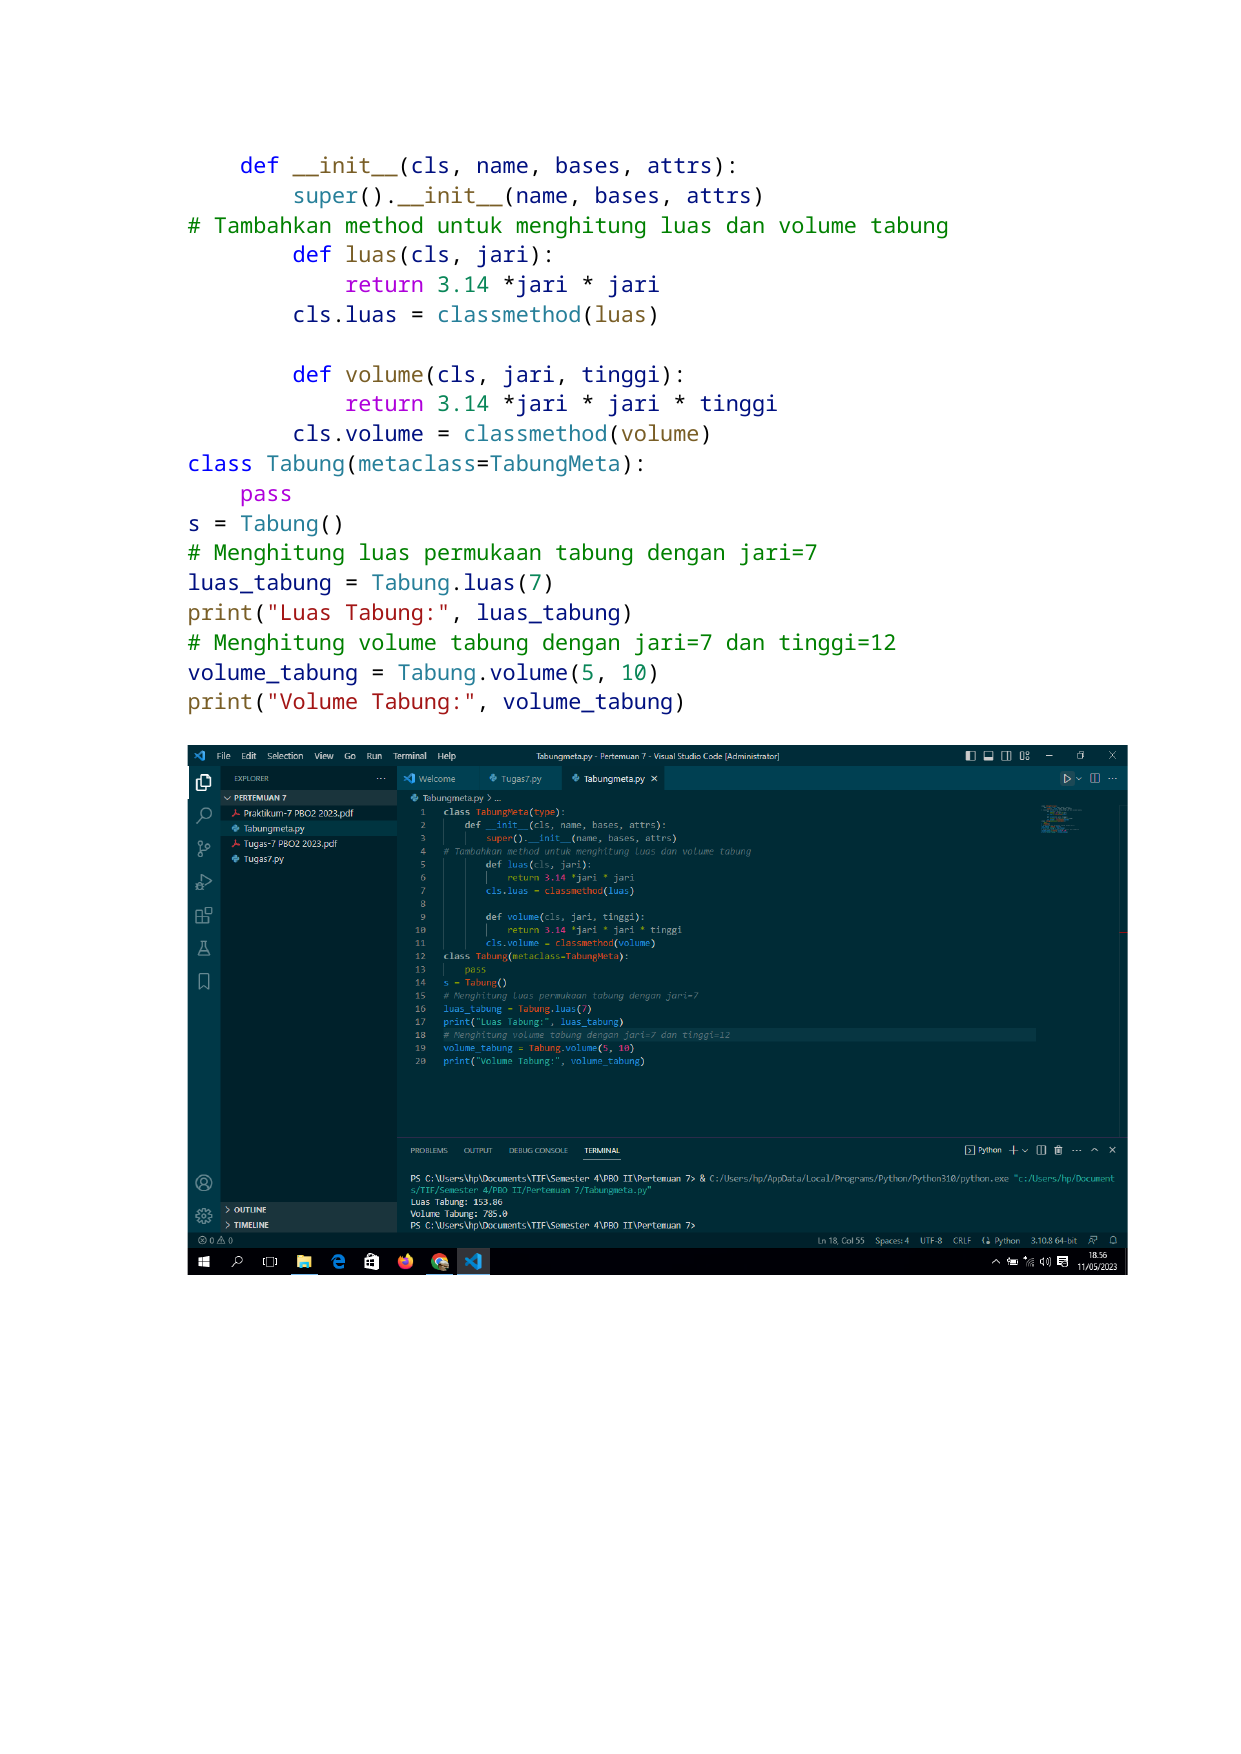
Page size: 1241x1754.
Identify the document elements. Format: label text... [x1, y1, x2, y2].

list def luas(cls, jari): [187, 239, 1090, 269]
picture [1044, 823, 1056, 832]
picture [575, 953, 583, 958]
picture [1061, 772, 1074, 785]
list return 3.14 *jari * jari [187, 269, 1090, 299]
picture [445, 1029, 1035, 1040]
list def volume(cls, jari, tinggi): [187, 358, 1090, 388]
list s = Tabung() [187, 507, 1090, 537]
list luas_tabung = Tabung.luas(7) [187, 567, 1090, 597]
list # Menghitung luas permukaan tabung dengan jari=7 [187, 537, 1090, 567]
picture [591, 954, 604, 958]
list super().__init__(name, bases, attrs) [187, 180, 1090, 209]
picture [221, 767, 396, 819]
list # Menghitung volume tabung dengan jari=7 dan tinggi=12 [187, 627, 1090, 656]
picture [506, 810, 516, 814]
list class Tabung(metaclass=TabungMeta): [187, 448, 1090, 478]
list volume_tabung = Tabung.volume(5, 10) [187, 656, 1090, 686]
picture [1057, 817, 1067, 821]
list def __init__(cls, name, bases, attrs): [187, 150, 1090, 180]
picture [187, 837, 1128, 1275]
list # Tambahkan method untuk menghitung luas dan volume tabung [187, 209, 1090, 239]
list return 3.14 *jari * jari * tinggi [187, 388, 1090, 418]
picture [411, 795, 418, 801]
list pass [187, 478, 1090, 507]
list print("Volume Tabung:", volume_tabung) [187, 686, 1090, 716]
list print("Luas Tabung:", luas_tabung) [187, 597, 1090, 627]
list cls.luas = classmethod(luas) [187, 299, 1090, 329]
picture [207, 775, 211, 785]
list cls.volume = classmethod(volume) [187, 418, 1090, 448]
